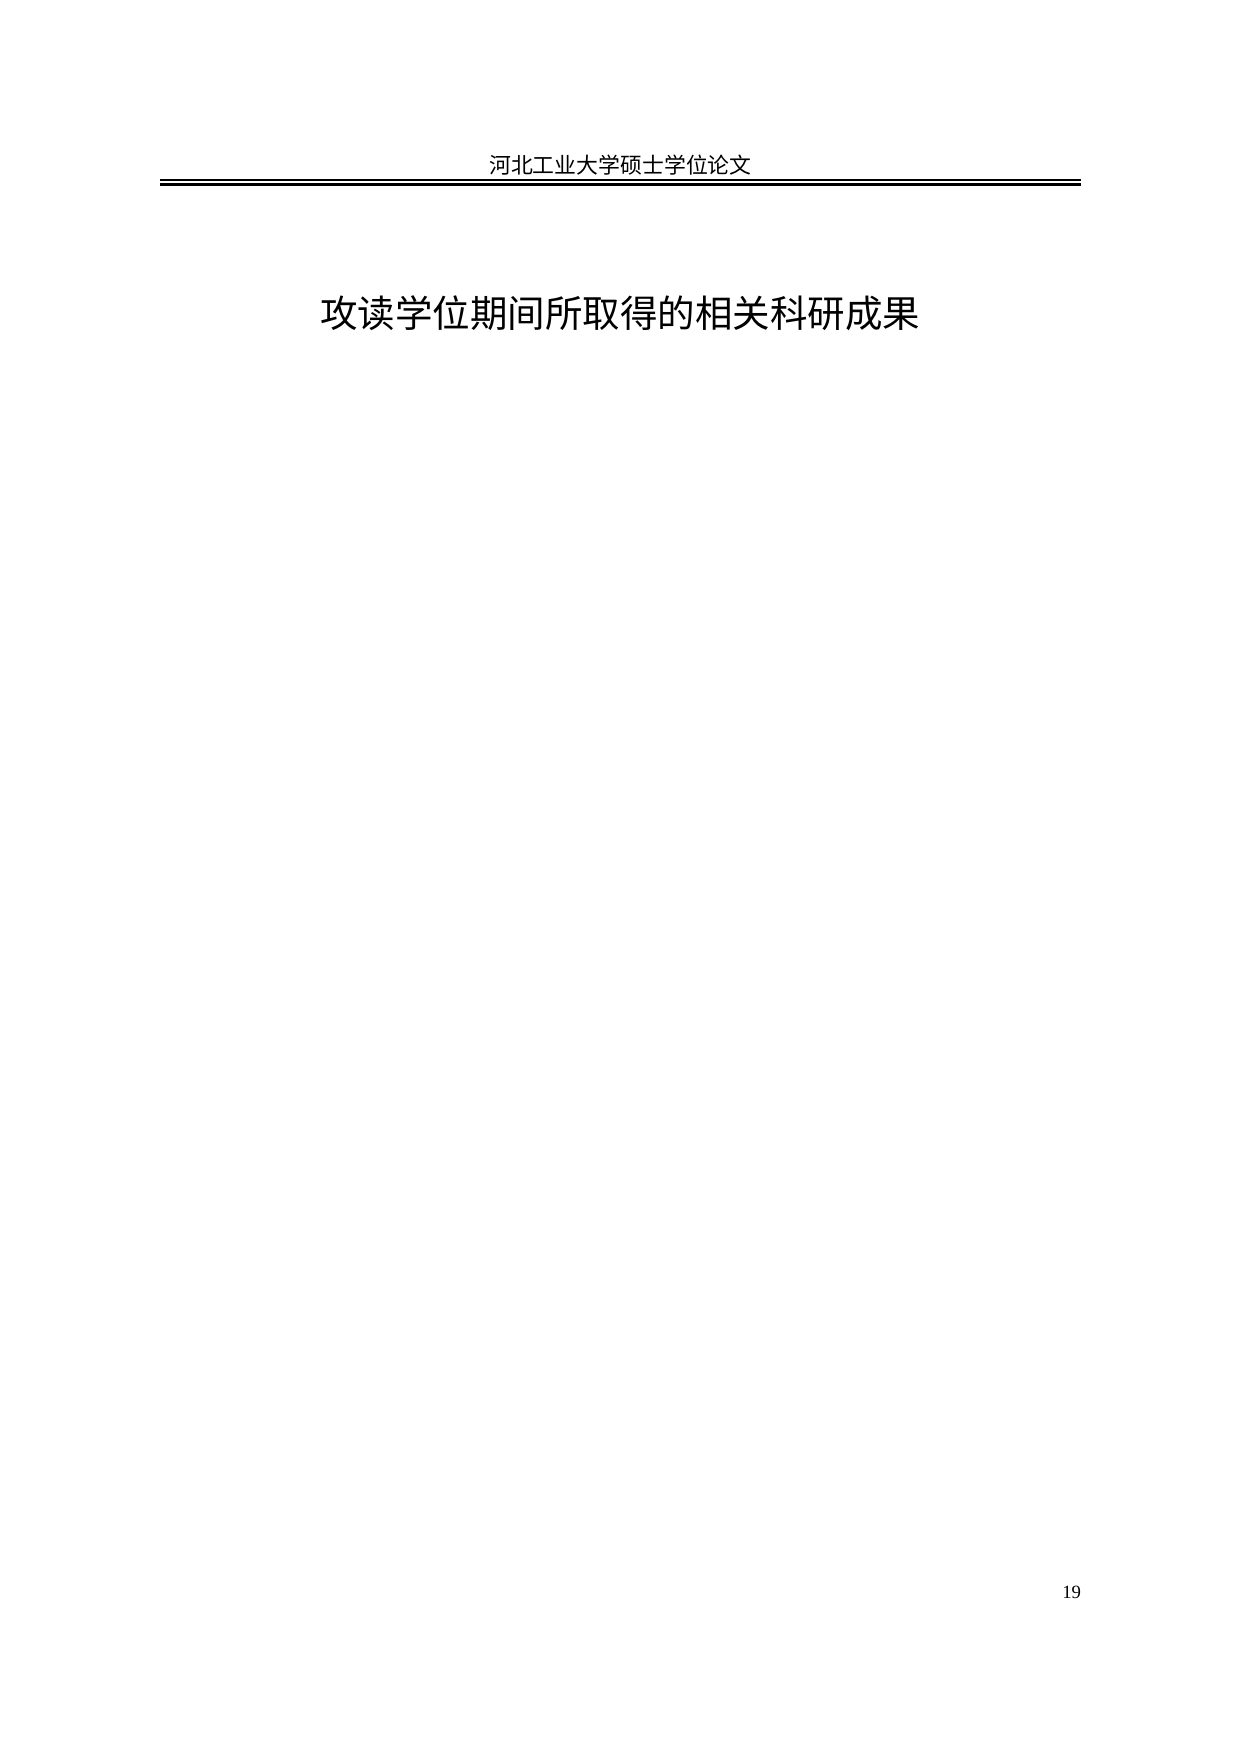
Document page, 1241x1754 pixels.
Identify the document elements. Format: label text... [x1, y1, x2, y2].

text 攻读学位期间所取得的相关科研成果 [159, 278, 1081, 343]
